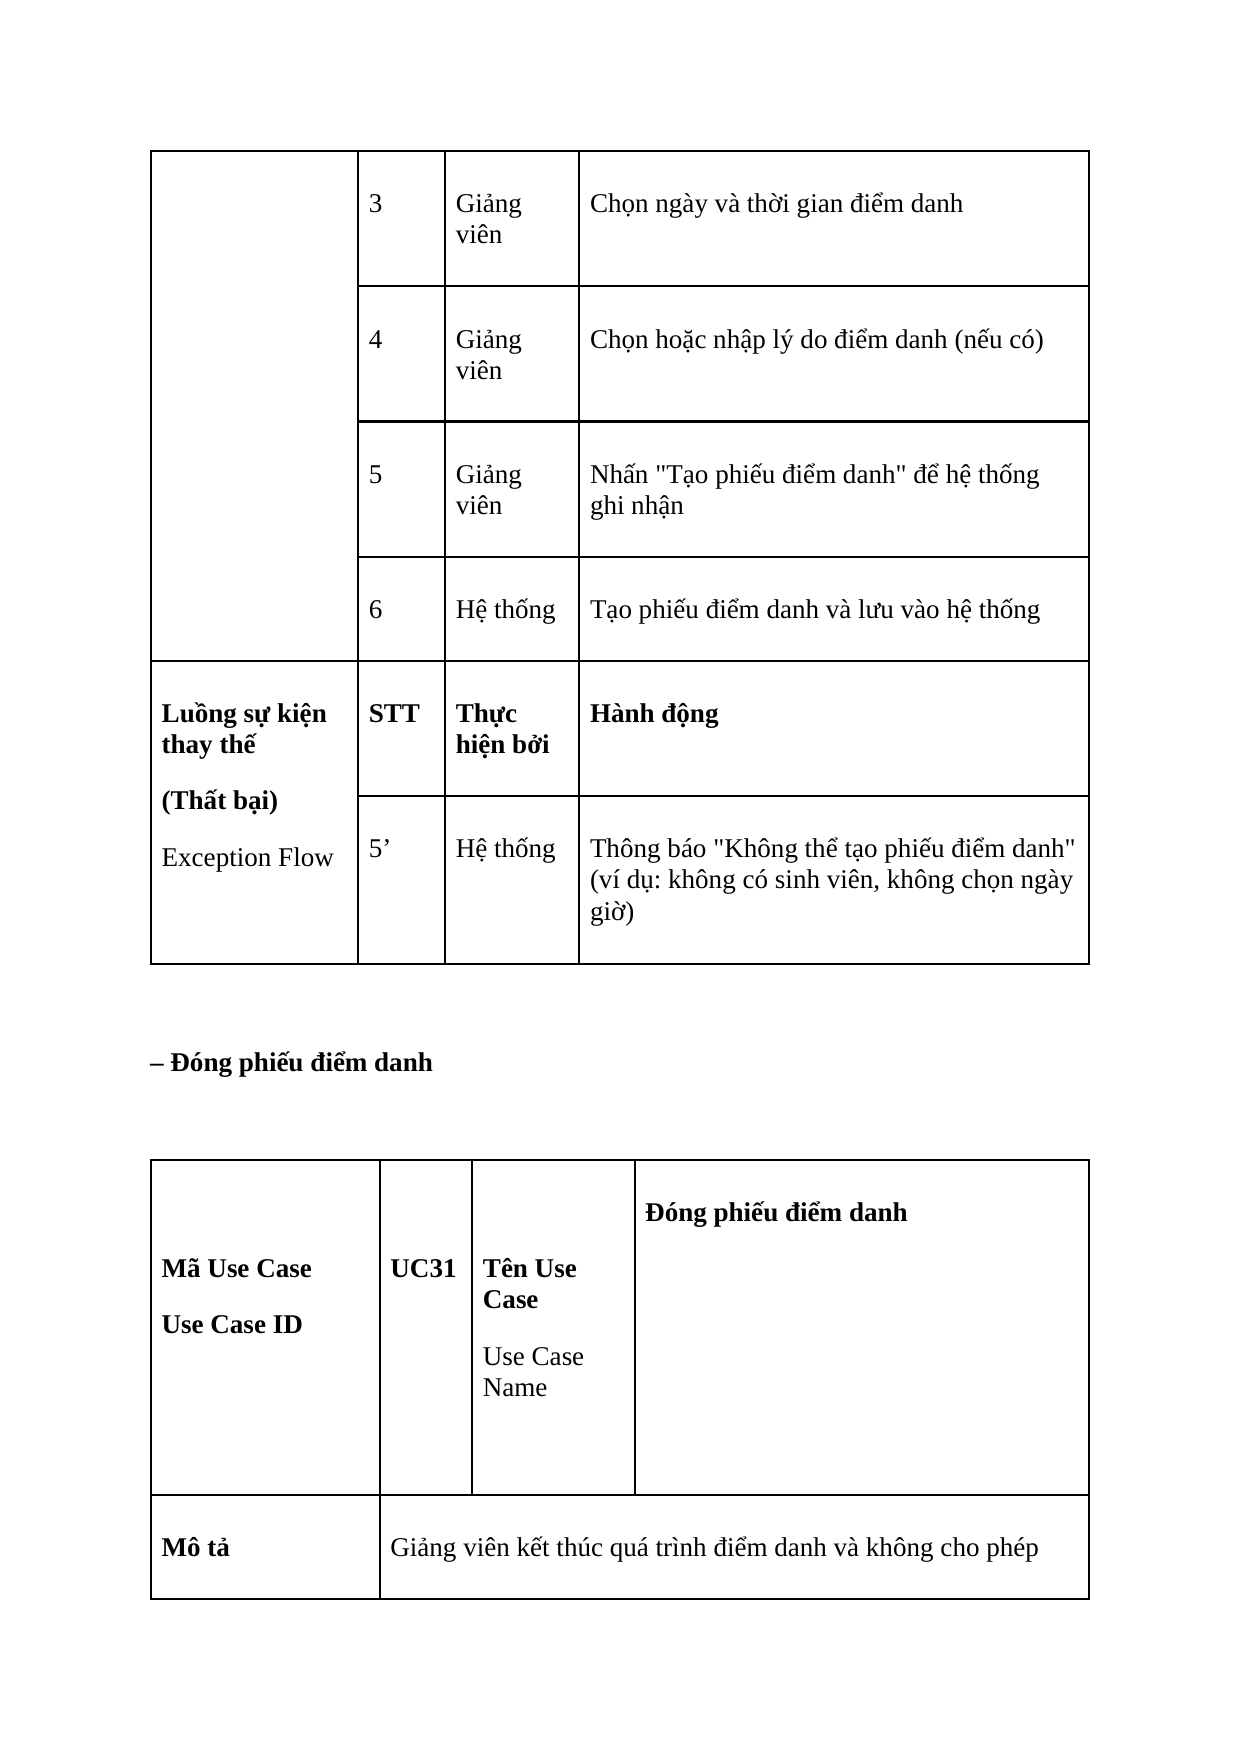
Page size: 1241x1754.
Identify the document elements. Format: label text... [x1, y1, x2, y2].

table_cell 4 [359, 287, 444, 420]
table_header UC31 [381, 1161, 471, 1494]
table_cell Giảng viên [446, 287, 578, 420]
table_header Mã Use Case Use Case ID [152, 1161, 379, 1494]
table_cell Thực hiện bởi [446, 662, 578, 795]
table_cell 3 [359, 152, 444, 285]
table_cell Giảng viên [446, 152, 578, 285]
table_header Tên Use Case Use Case Name [473, 1161, 634, 1494]
table_cell STT [359, 662, 444, 795]
table_header Đóng phiếu điểm danh [636, 1161, 1088, 1494]
table_cell 6 [359, 558, 444, 660]
table_cell 5 [359, 423, 444, 556]
table_cell Chọn hoặc nhập lý do điểm danh (nếu có) [580, 287, 1088, 420]
table_cell Mô tả Description [152, 1496, 379, 1598]
table_cell Giảng viên [446, 423, 578, 556]
table_cell Hành động [580, 662, 1088, 795]
table_cell Nhấn "Tạo phiếu điểm danh" để hệ thống ghi nhận [580, 423, 1088, 556]
table_cell Chọn ngày và thời gian điểm danh [580, 152, 1088, 285]
table_cell Luồng sự kiện thay thế (Thất bại) Exception Flow [152, 662, 357, 963]
table_cell Thông báo "Không thể tạo phiếu điểm danh" (ví dụ: không có sinh viên, không chọn ngày giờ) [580, 797, 1088, 963]
text – Đóng phiếu điểm danh [150, 1047, 1090, 1078]
table_cell Hệ thống [446, 558, 578, 660]
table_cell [381, 1496, 1088, 1598]
table_cell 5’ [359, 797, 444, 963]
table_cell Hệ thống [446, 797, 578, 963]
table_cell Tạo phiếu điểm danh và lưu vào hệ thống [580, 558, 1088, 660]
